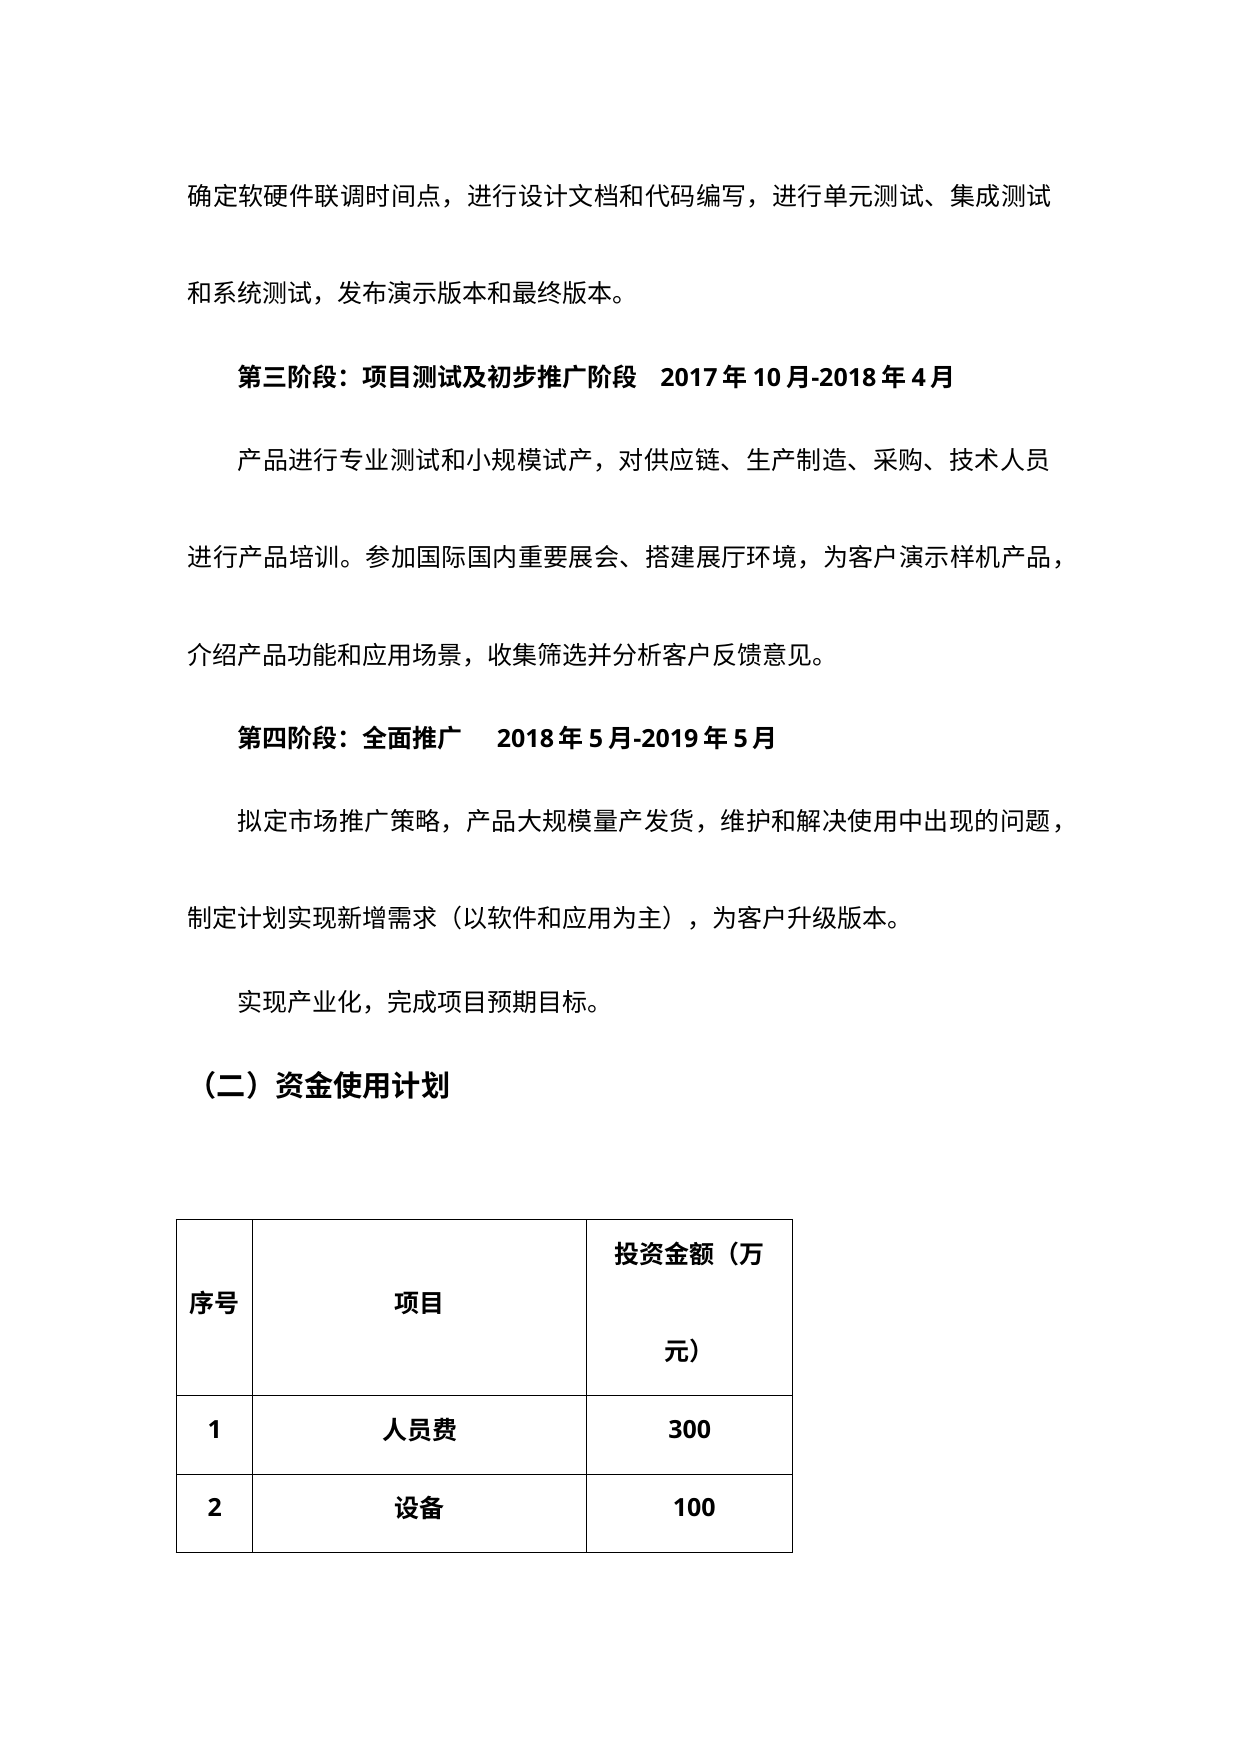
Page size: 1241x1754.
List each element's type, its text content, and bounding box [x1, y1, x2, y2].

table_cell 1 [177, 1396, 252, 1473]
text 产品进行专业测试和小规模试产，对供应链、生产制造、采购、技术人员进行产品培训。参加国际国内重要展会、搭建展厅环境，为客户演示样机产品，介绍产品功能和应用场景，收集筛选并分析客户反馈意见。 [187, 426, 1053, 686]
text 第四阶段：全面推广 2018年5月-2019年5月 [187, 704, 1053, 769]
table_header 项目 [253, 1220, 586, 1395]
table_cell 人员费 [253, 1396, 586, 1473]
text 第三阶段：项目测试及初步推广阶段 2017年10月-2018年4月 [187, 343, 1053, 408]
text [187, 162, 1053, 324]
table_cell 100 [587, 1475, 792, 1552]
text 拟定市场推广策略，产品大规模量产发货，维护和解决使用中出现的问题，制定计划实现新增需求（以软件和应用为主），为客户升级版本。 [187, 787, 1053, 949]
table_header 序号 [177, 1220, 252, 1395]
table_cell 300 [587, 1396, 792, 1473]
table_header 投资金额（万元） [587, 1220, 792, 1395]
table_cell 2 [177, 1475, 252, 1552]
subtitle （二）资金使用计划 [187, 1051, 1053, 1116]
table_cell 设备 [253, 1475, 586, 1552]
text 实现产业化，完成项目预期目标。 [187, 968, 1053, 1033]
